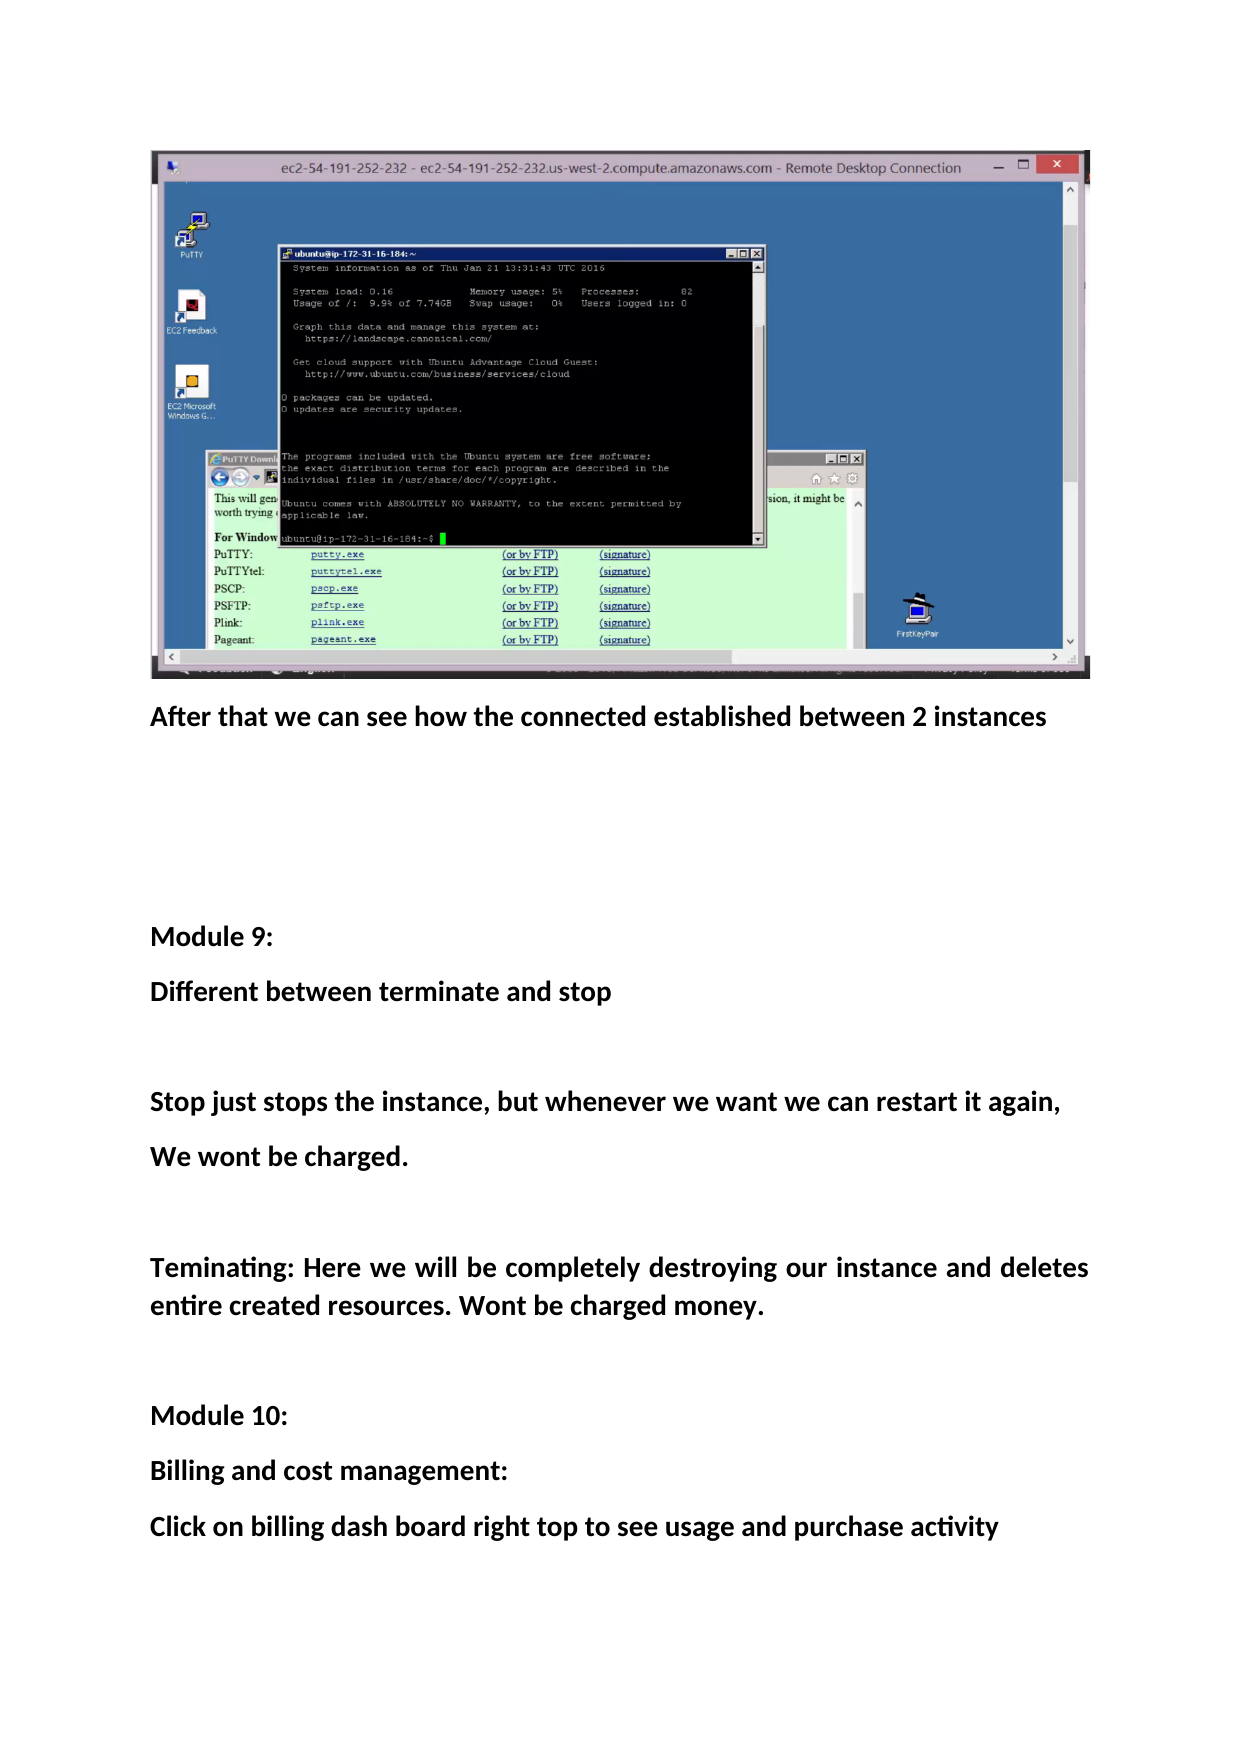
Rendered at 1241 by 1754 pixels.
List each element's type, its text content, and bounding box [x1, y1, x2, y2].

text Stop just stops the instance, but whenever we want we can restart it again, [150, 1083, 1090, 1119]
text After that we can see how the connected established between 2 instances [150, 698, 1090, 733]
text Click on billing dash board right top to see usage and purchase activity [150, 1508, 1090, 1543]
text Billing and cost management: [150, 1452, 1090, 1488]
text We wont be charged. [150, 1138, 1090, 1174]
text Teminating: Here we will be completely destroying our instance and deletes entire created resources. Wont be charged money. [150, 1249, 1090, 1323]
text Module 10: [150, 1397, 1090, 1433]
text Different between terminate and stop [150, 973, 1090, 1009]
picture [150, 150, 1091, 679]
text Module 9: [150, 918, 1090, 954]
